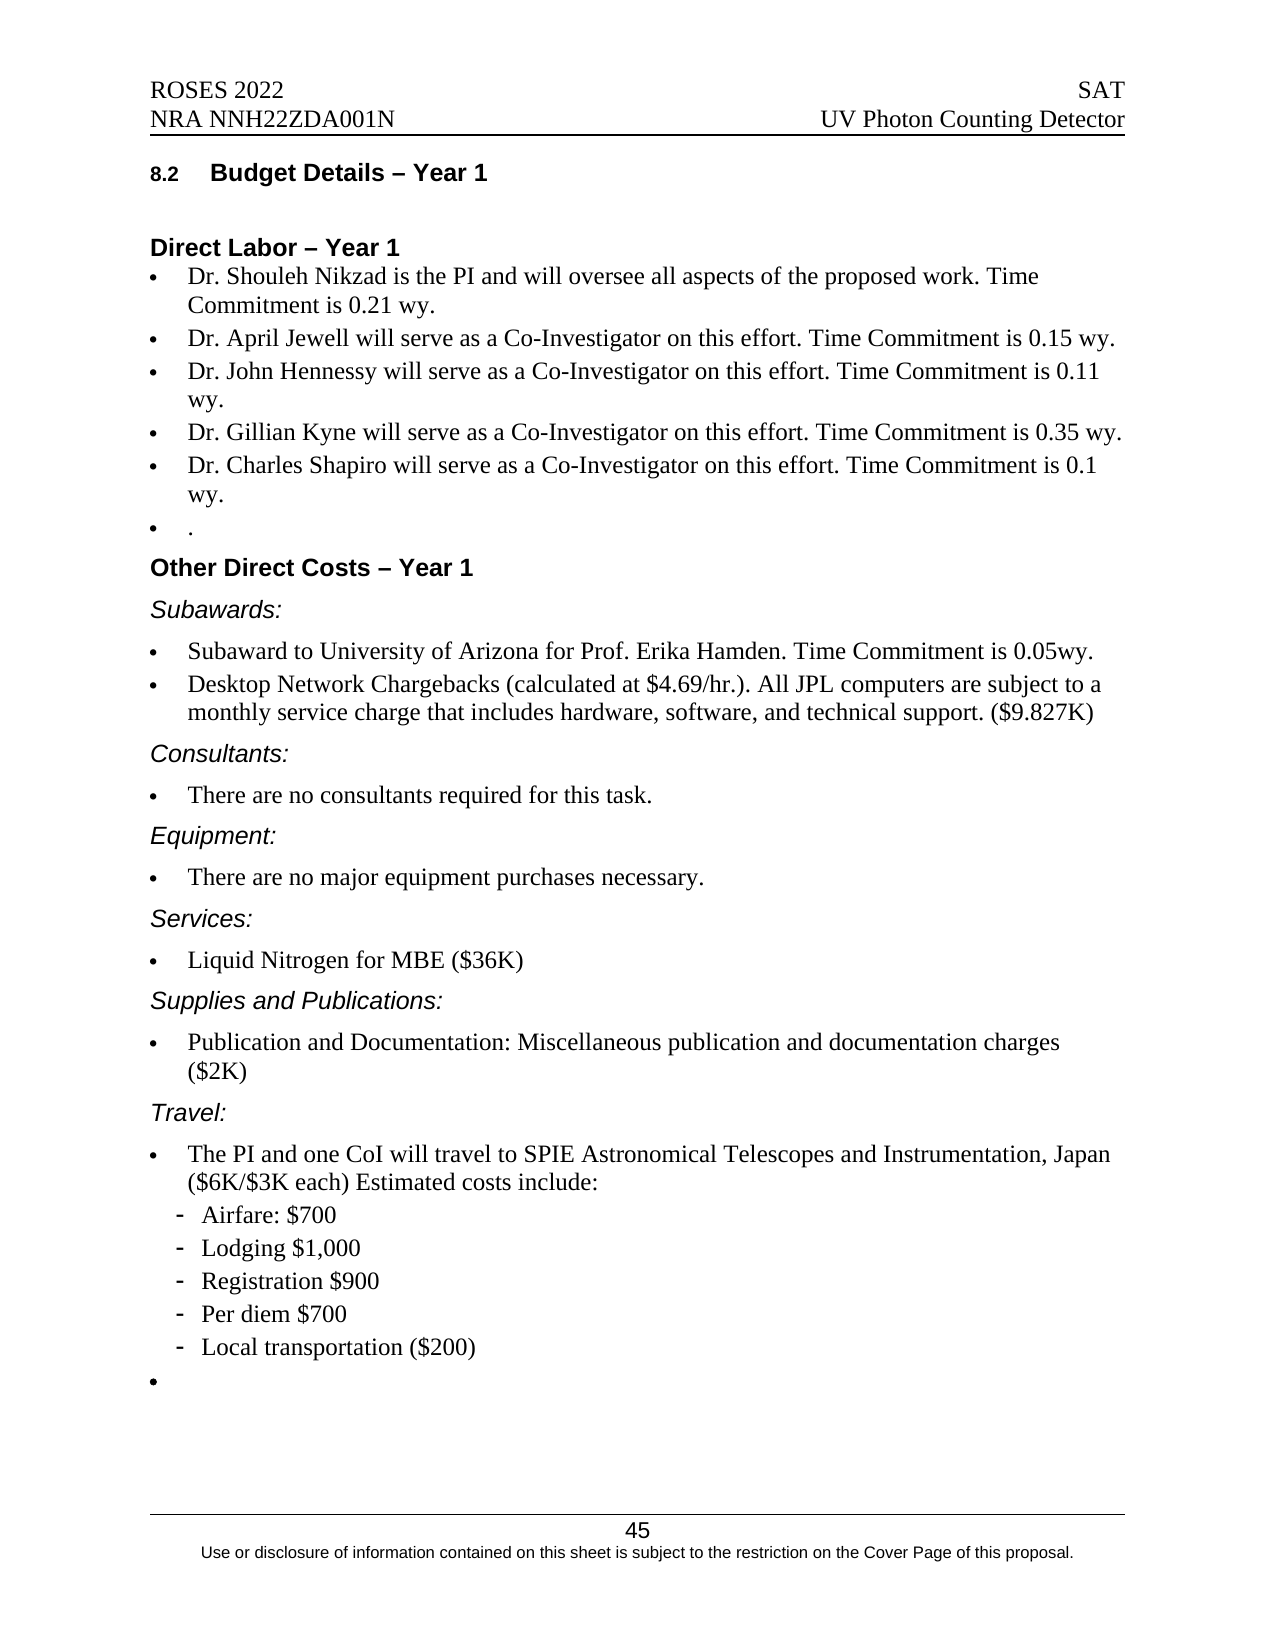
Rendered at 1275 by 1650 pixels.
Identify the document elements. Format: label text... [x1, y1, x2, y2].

list Dr. Shouleh Nikzad is the PI and will oversee all aspects of the proposed work. Time Commitment is 0.21 wy. [150, 261, 1125, 319]
list Desktop Network Chargebacks (calculated at $4.69/hr.). All JPL computers are subject to a monthly service charge that includes hardware, software, and technical support. ($9.827K) [150, 669, 1125, 726]
subtitle Supplies and Publications: [150, 986, 1125, 1015]
list Dr. April Jewell will serve as a Co-Investigator on this effort. Time Commitment is 0.15 wy. [150, 323, 1125, 352]
subtitle Other Direct Costs – Year 1 [150, 553, 1125, 582]
list Per diem $700 [176, 1299, 1125, 1328]
list There are no major equipment purchases necessary. [150, 862, 1125, 891]
list Subaward to University of Arizona for Prof. Erika Hamden. Time Commitment is 0.05wy. [150, 636, 1125, 664]
list Liquid Nitrogen for MBE ($36K) [150, 945, 1125, 974]
list . [150, 512, 1125, 541]
subtitle Consultants: [150, 739, 1125, 767]
subtitle Direct Labor – Year 1 [150, 232, 1125, 261]
subtitle Travel: [150, 1097, 1125, 1126]
subtitle Budget Details – Year 1 [150, 158, 1125, 187]
subtitle Equipment: [150, 821, 1125, 850]
list Publication and Documentation: Miscellaneous publication and documentation charges ($2K) [150, 1027, 1125, 1085]
list Dr. Gillian Kyne will serve as a Co-Investigator on this effort. Time Commitment is 0.35 wy. [150, 417, 1125, 446]
list Registration $900 [176, 1266, 1125, 1295]
list Dr. John Hennessy will serve as a Co-Investigator on this effort. Time Commitment is 0.11 wy. [150, 356, 1125, 413]
list Lodging $1,000 [176, 1233, 1125, 1262]
list Airfare: $700 [176, 1200, 1125, 1229]
subtitle Subawards: [150, 594, 1125, 623]
list The PI and one CoI will travel to SPIE Astronomical Telescopes and Instrumentation, Japan ($6K/$3K each) Estimated costs include: [150, 1139, 1125, 1196]
list Local transportation ($200) [176, 1332, 1125, 1361]
list There are no consultants required for this task. [150, 780, 1125, 809]
list Dr. Charles Shapiro will serve as a Co-Investigator on this effort. Time Commitment is 0.1 wy. [150, 450, 1125, 508]
subtitle Services: [150, 904, 1125, 932]
